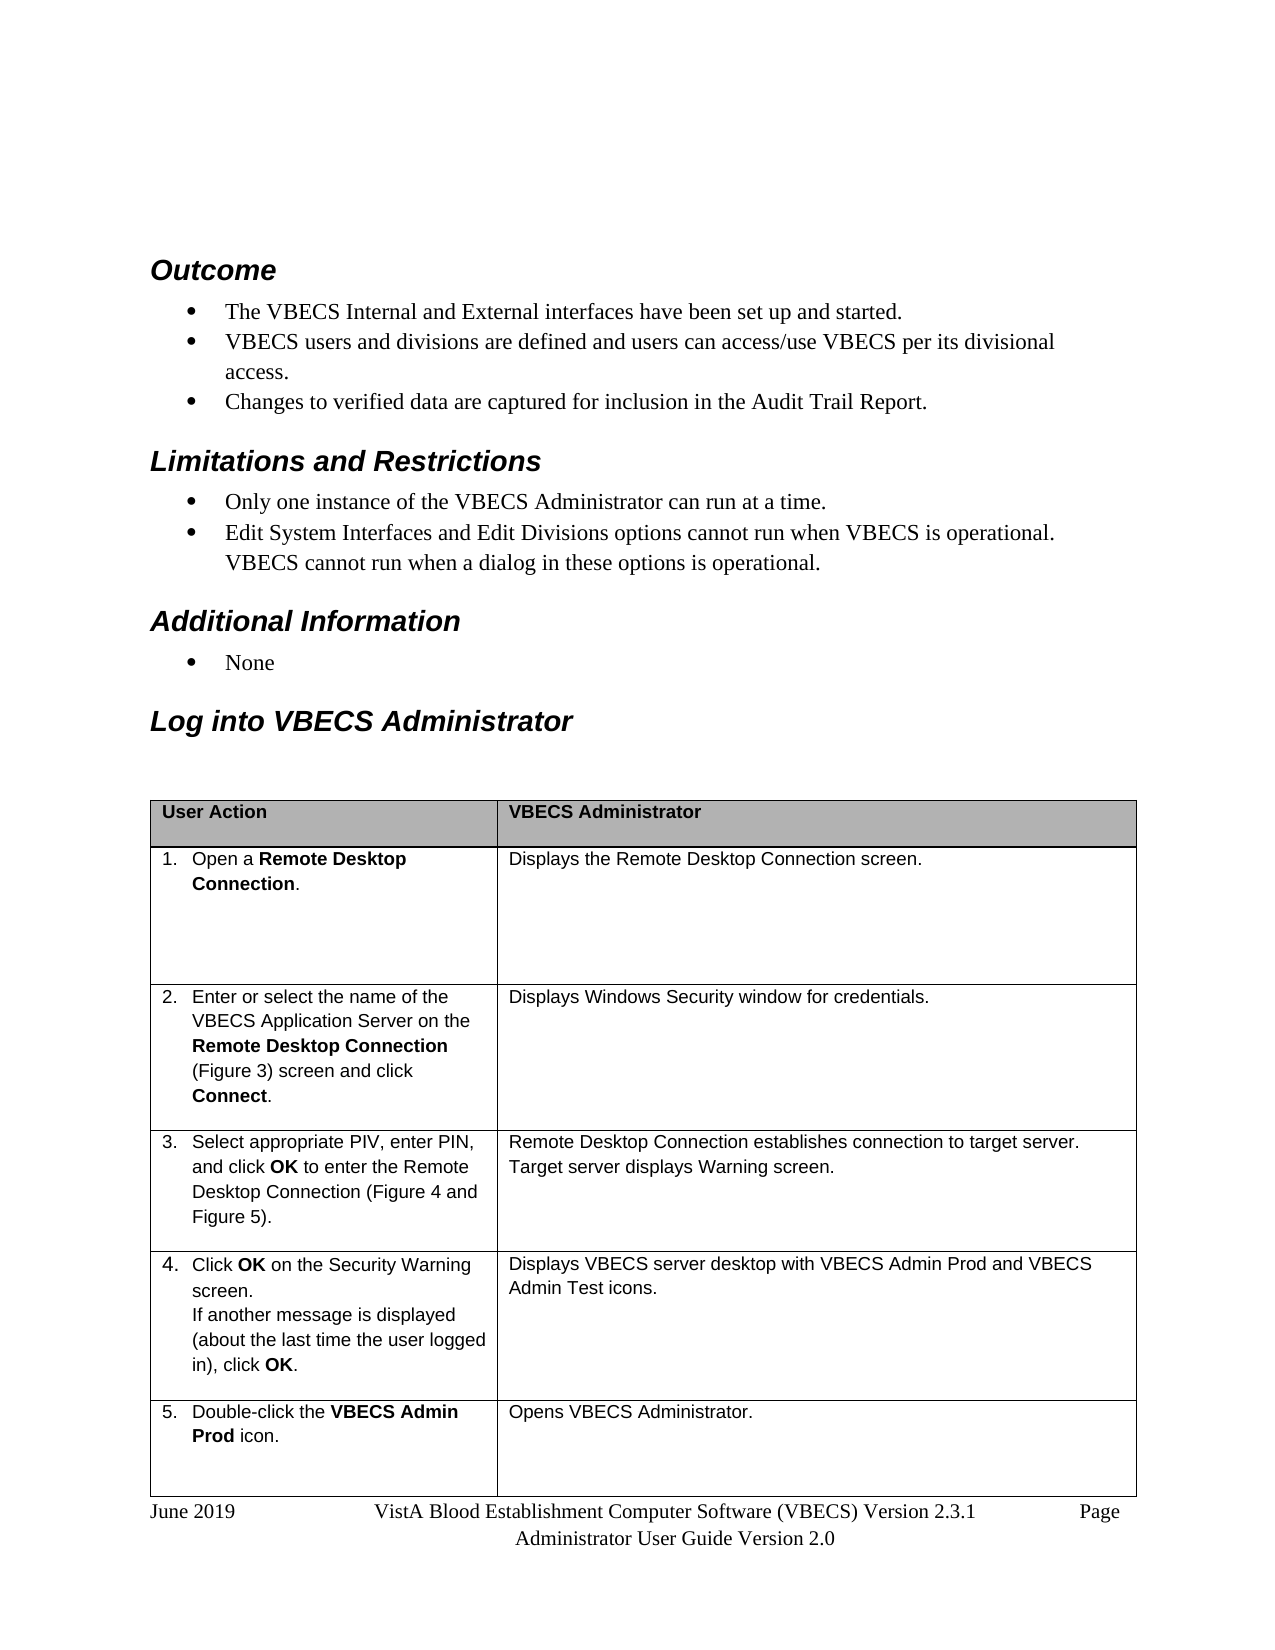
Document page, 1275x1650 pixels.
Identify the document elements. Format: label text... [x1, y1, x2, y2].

table_header VBECS Administrator [498, 801, 1136, 846]
table_cell Displays the Remote Desktop Connection screen. [498, 848, 1136, 984]
table_cell Select appropriate PIV, enter PIN, and click OK to enter the Remote Desktop Connection (Figure 4 and Figure 5). [151, 1131, 497, 1251]
table_cell Click OK on the Security Warning screen. If another message is displayed (about the last time the user logged in), click OK. [151, 1252, 497, 1399]
table_cell Displays VBECS server desktop with VBECS Admin Prod and VBECS Admin Test icons. [498, 1252, 1136, 1399]
list None [187, 649, 1125, 675]
subtitle Outcome [150, 253, 1125, 286]
list Edit System Interfaces and Edit Divisions options cannot run when VBECS is operational. VBECS cannot run when a dialog in these options is operational. [187, 518, 1125, 575]
table_cell Double-click the VBECS Admin Prod icon. [151, 1401, 497, 1496]
table_cell Enter or select the name of the VBECS Application Server on the Remote Desktop Connection (Figure 3) screen and click Connect. [151, 985, 497, 1130]
subtitle Additional Information [150, 604, 1125, 637]
table_cell Opens VBECS Administrator. [498, 1401, 1136, 1496]
list Changes to verified data are captured for inclusion in the Audit Trail Report. [187, 388, 1125, 415]
table_cell Open a Remote Desktop Connection. [151, 848, 497, 984]
list Only one instance of the VBECS Administrator can run at a time. [187, 488, 1125, 515]
table_cell Remote Desktop Connection establishes connection to target server. Target server displays Warning screen. [498, 1131, 1136, 1251]
list VBECS users and divisions are defined and users can access/use VBECS per its divisional access. [187, 328, 1125, 384]
table_header User Action [151, 801, 497, 846]
list The VBECS Internal and External interfaces have been set up and started. [187, 298, 1125, 324]
table_cell Displays Windows Security window for credentials. [498, 985, 1136, 1130]
subtitle Limitations and Restrictions [150, 443, 1125, 477]
subtitle Log into VBECS Administrator [150, 704, 1125, 737]
